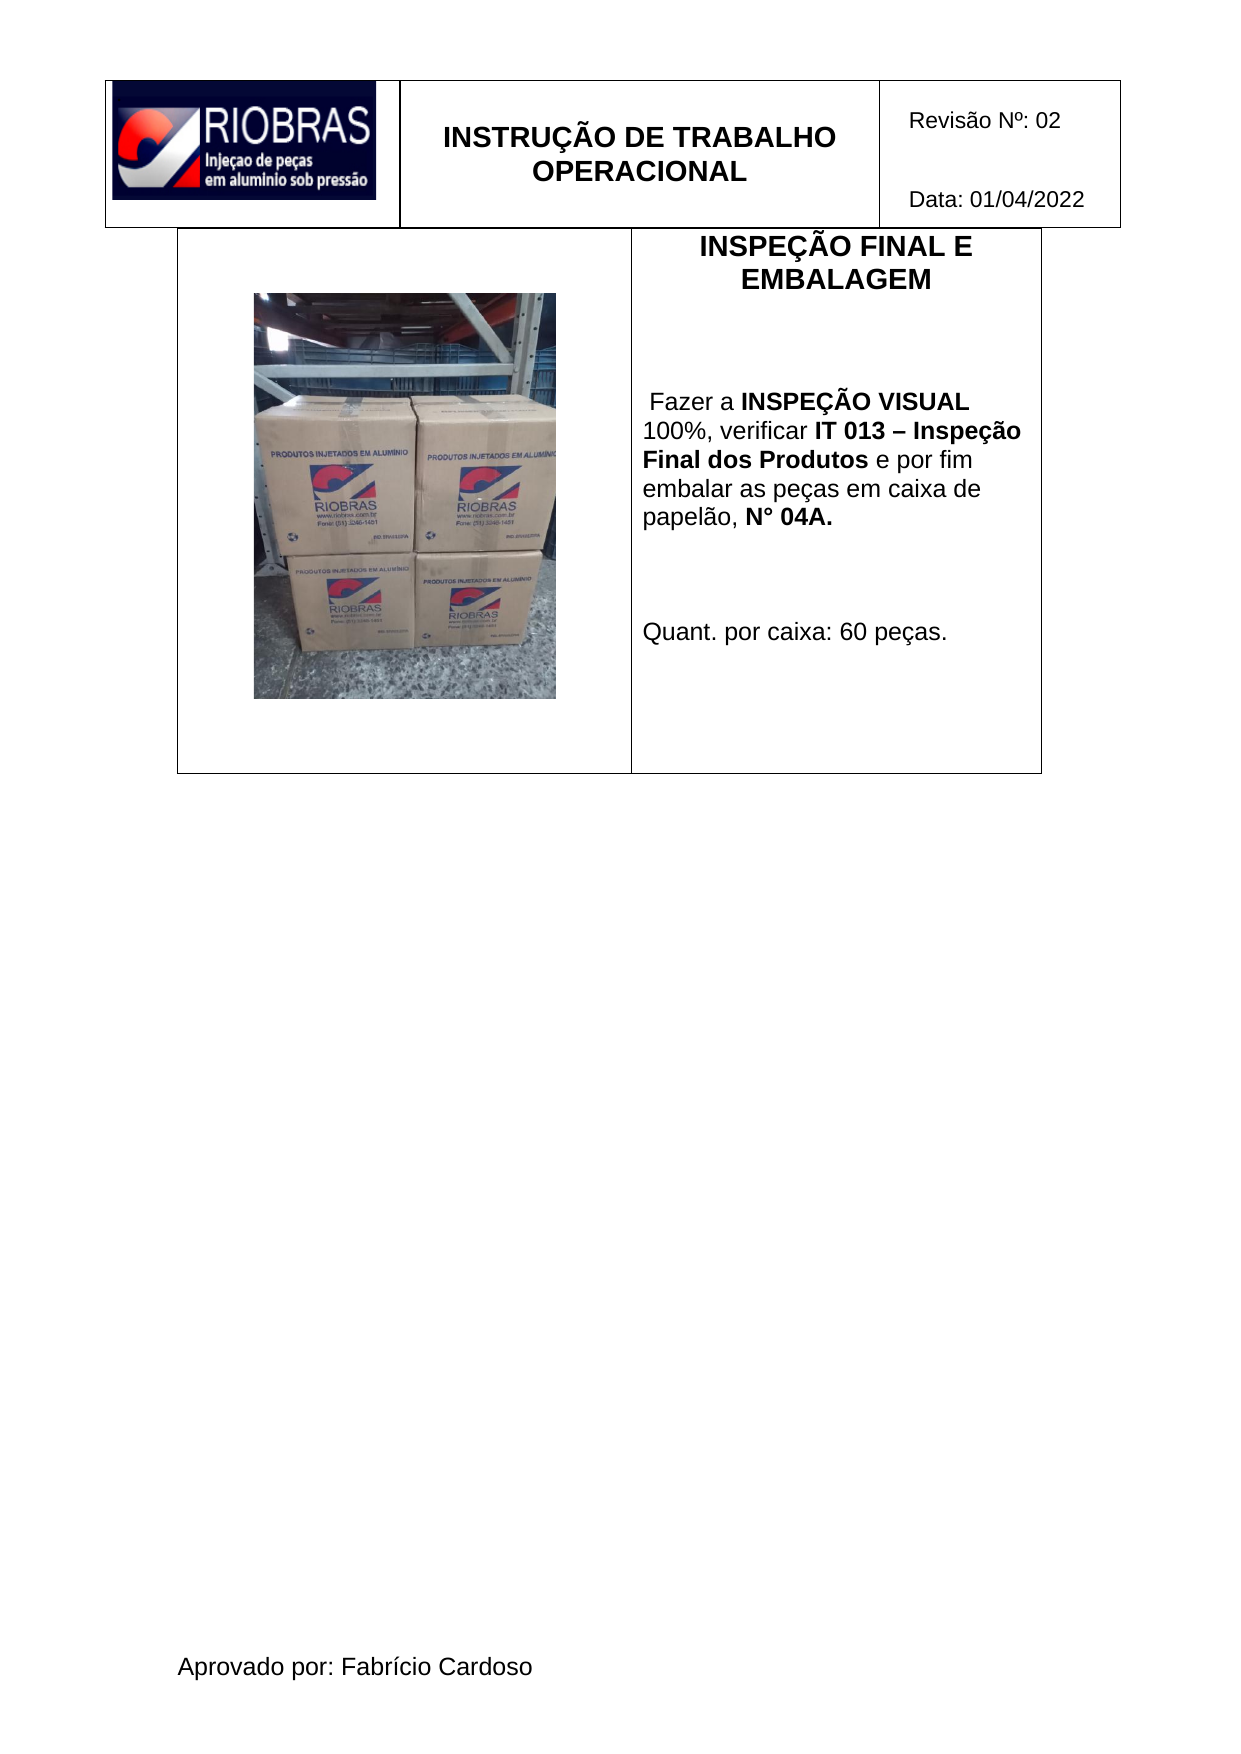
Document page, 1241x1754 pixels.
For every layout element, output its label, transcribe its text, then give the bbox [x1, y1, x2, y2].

table_cell [178, 229, 631, 773]
table_cell INSPEÇÃO FINAL E EMBALAGEM Fazer a INSPEÇÃO VISUAL 100%, verificar IT 013 – Inspeção Final dos Produtos e por fim embalar as peças em caixa de papelão, N° 04A. Quant. por caixa: 60 peças. [632, 229, 1041, 773]
picture [252, 293, 556, 698]
picture [112, 81, 377, 200]
